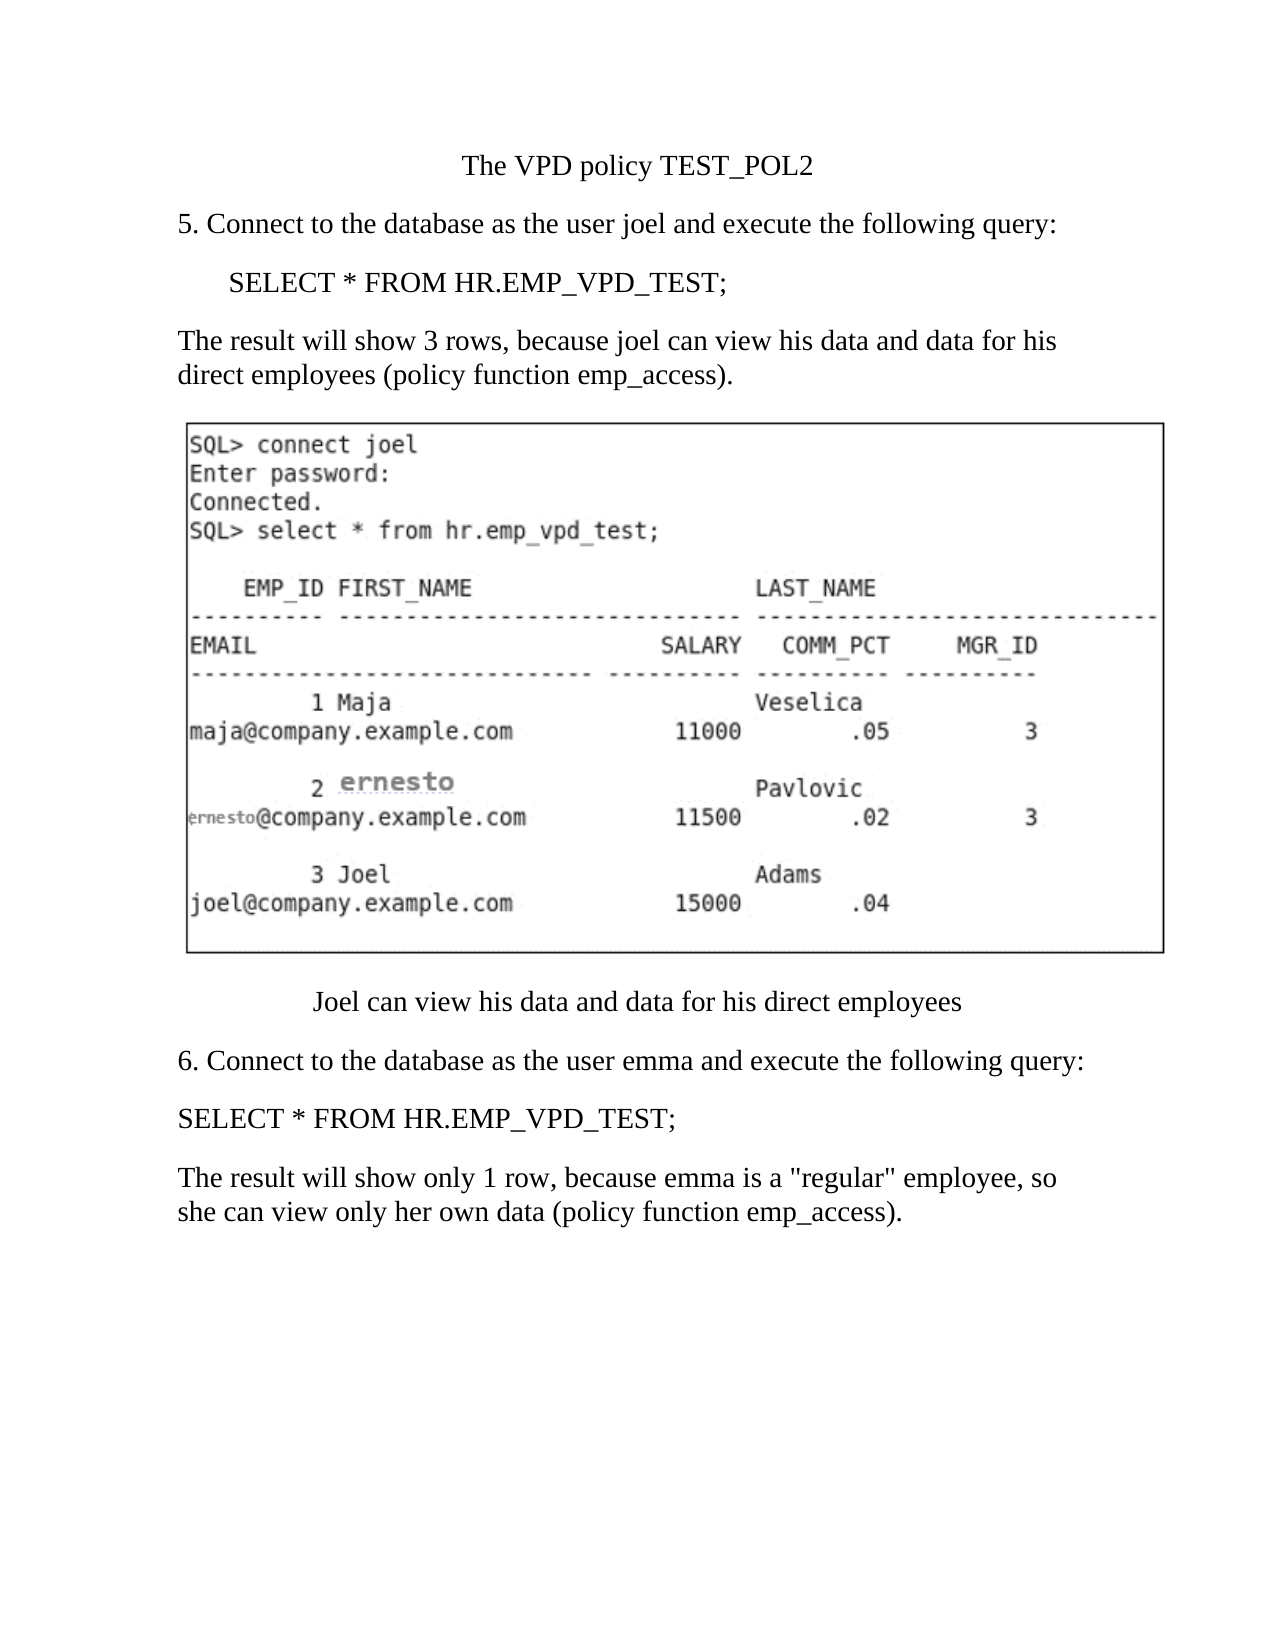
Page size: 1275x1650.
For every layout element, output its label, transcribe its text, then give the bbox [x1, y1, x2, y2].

text SELECT * FROM HR.EMP_VPD_TEST; [177, 1102, 1098, 1135]
text 6. Connect to the database as the user emma and execute the following query: [177, 1043, 1098, 1077]
picture [177, 415, 1174, 960]
text Joel can view his data and data for his direct employees [177, 984, 1098, 1018]
text The result will show only 1 row, because emma is a "regular" employee, so she can view only her own data (policy function emp_access). [177, 1160, 1098, 1227]
text SELECT * FROM HR.EMP_VPD_TEST; [177, 265, 1098, 298]
text 5. Connect to the database as the user joel and execute the following query: [177, 206, 1098, 240]
text The result will show 3 rows, because joel can view his data and data for his direct employees (policy function emp_access). [177, 323, 1098, 390]
text The VPD policy TEST_POL2 [177, 148, 1098, 181]
